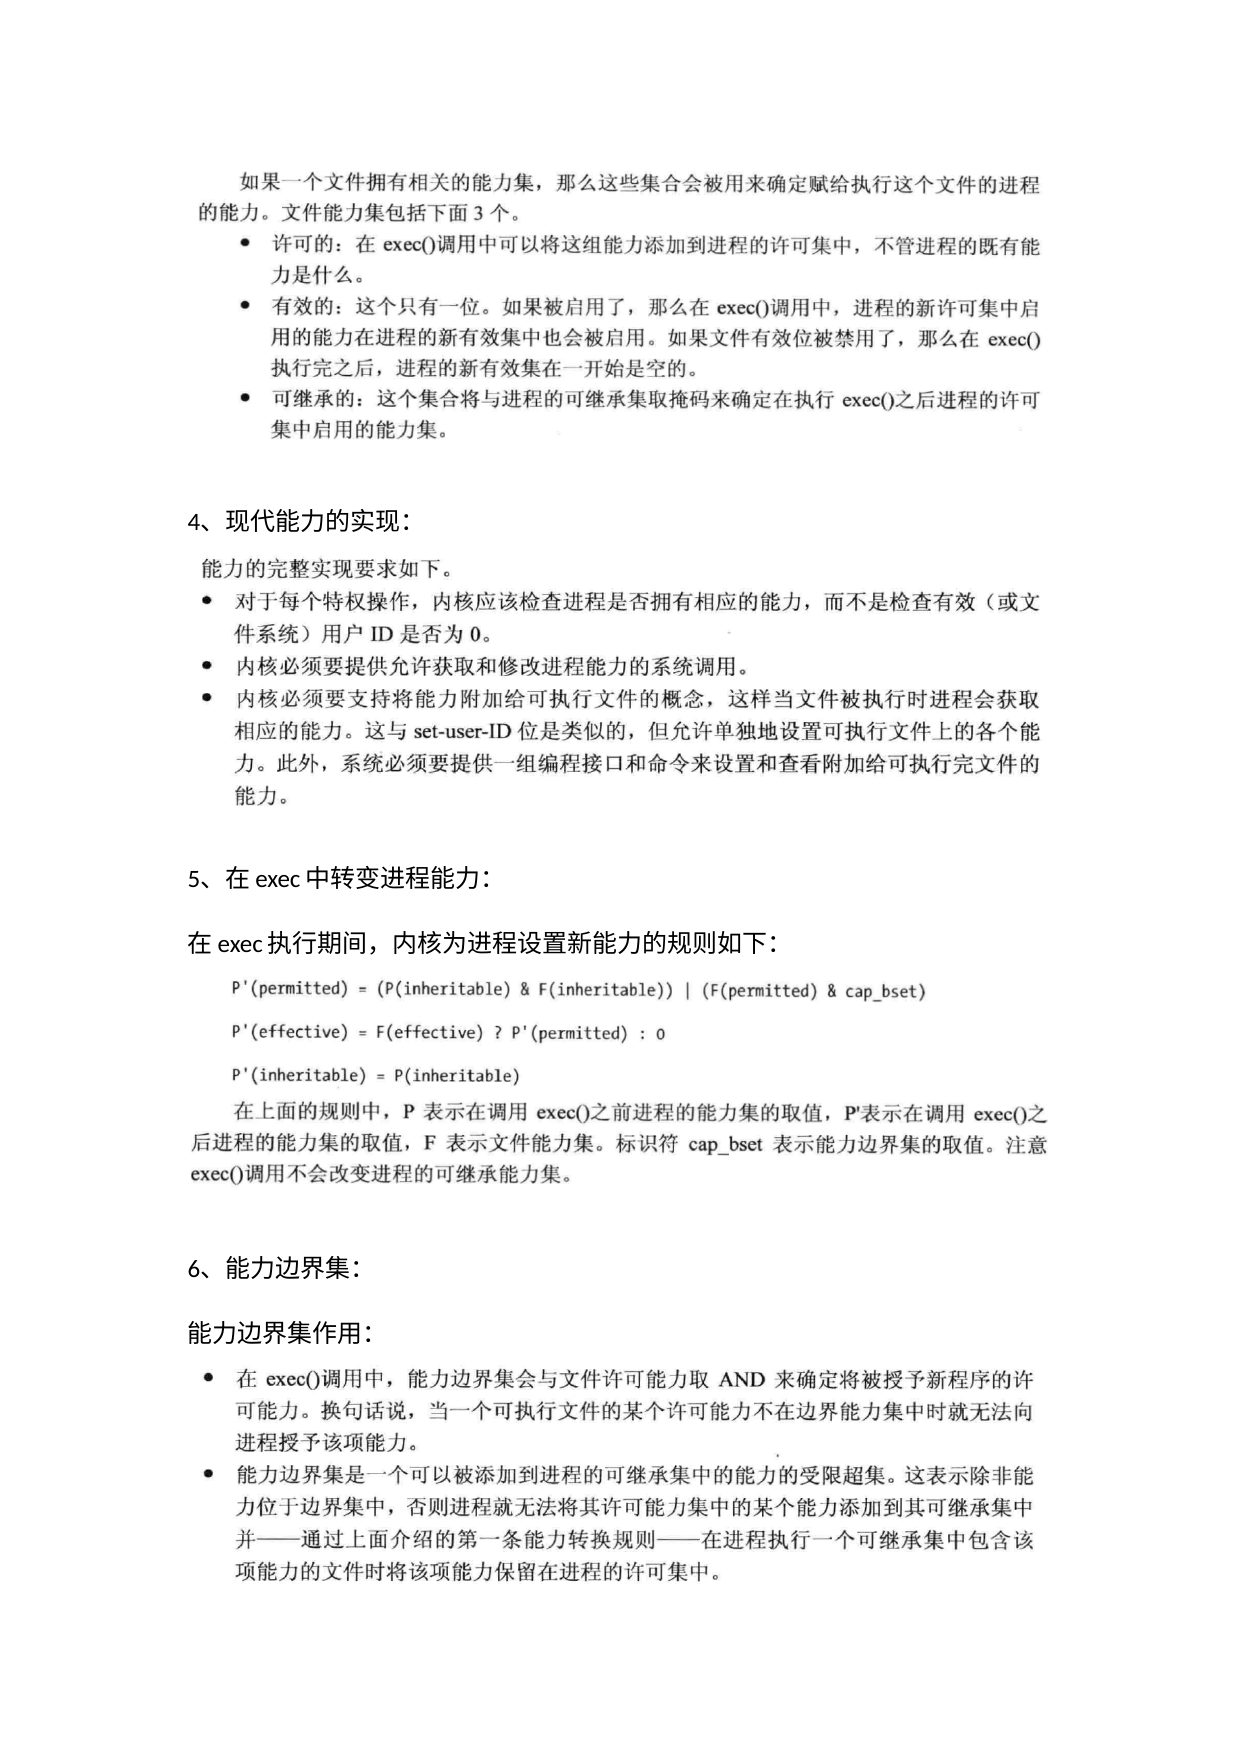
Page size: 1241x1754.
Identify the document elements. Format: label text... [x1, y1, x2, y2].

picture [187, 1364, 1052, 1584]
list 在exec执行期间，内核为进程设置新能力的规则如下： [187, 909, 1053, 974]
picture [187, 552, 1053, 811]
list 现代能力的实现： [187, 487, 1053, 552]
list 能力边界集作用： [187, 1299, 1053, 1364]
list 能力边界集： [187, 1234, 1053, 1299]
list 在exec中转变进程能力： [187, 844, 1053, 909]
picture [187, 162, 1051, 446]
picture [187, 974, 1052, 1190]
